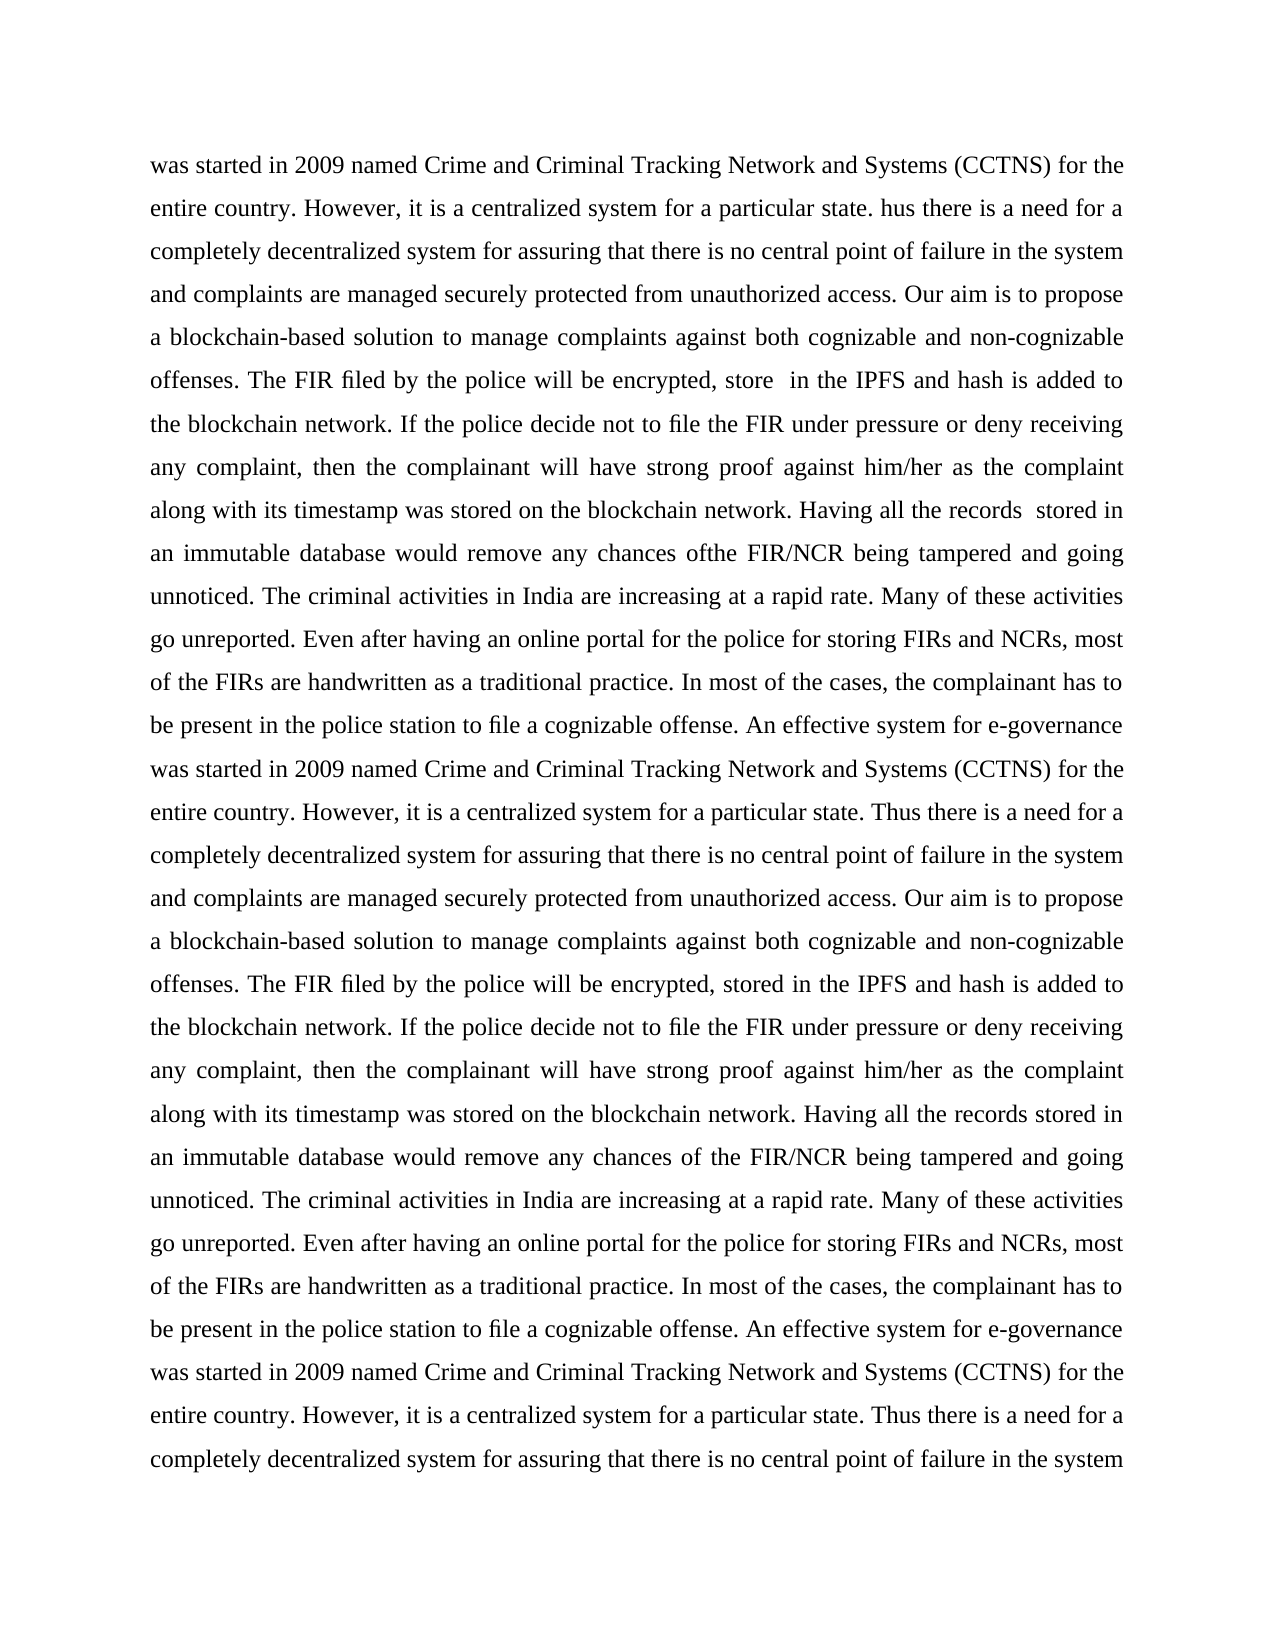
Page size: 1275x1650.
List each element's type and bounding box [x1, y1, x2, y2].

text [150, 150, 1125, 1472]
